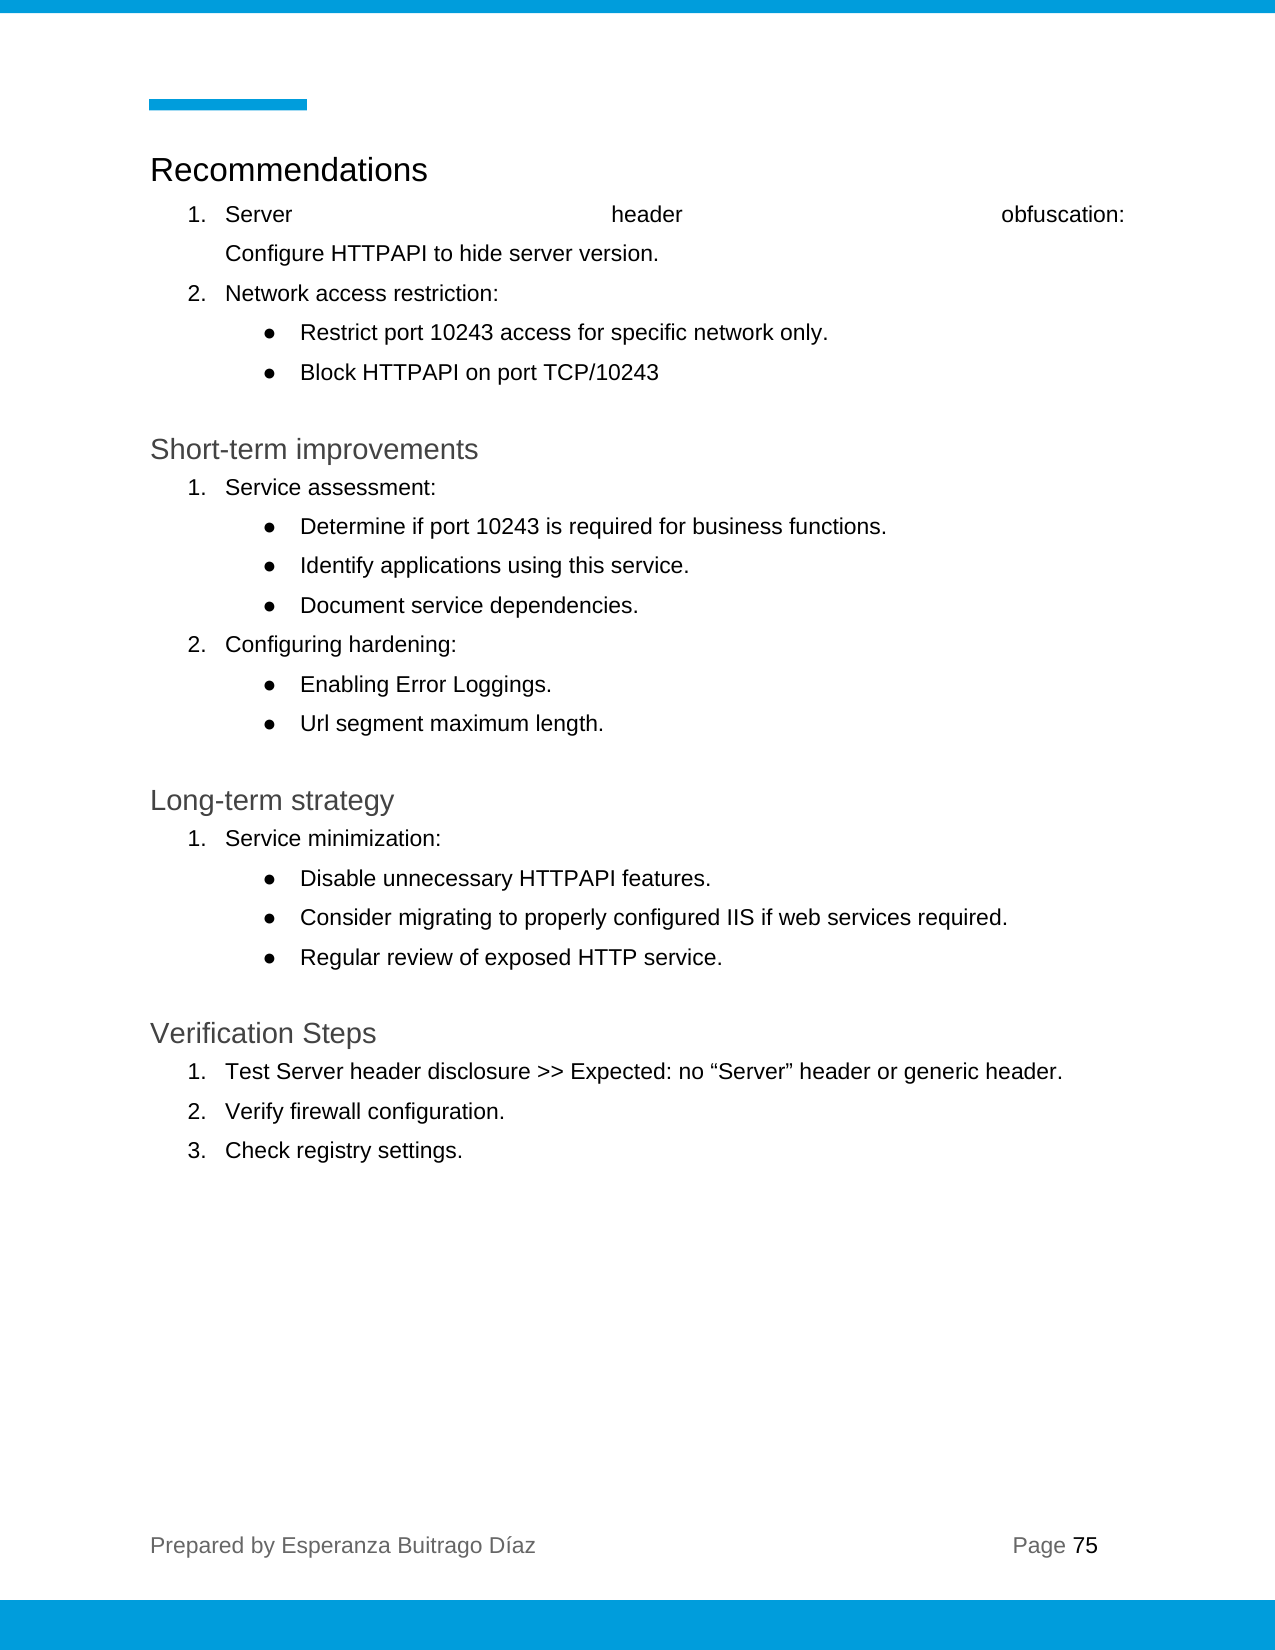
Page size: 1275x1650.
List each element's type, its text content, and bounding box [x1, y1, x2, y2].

list Disable unnecessary HTTPAPI features. [262, 864, 1125, 891]
list Block HTTPAPI on port TCP/10243 [262, 359, 1125, 385]
list Check registry settings. [187, 1137, 1125, 1163]
subtitle Long-term strategy [150, 783, 1125, 817]
list Determine if port 10243 is required for business functions. [262, 513, 1125, 539]
subtitle Recommendations [150, 150, 1125, 188]
list Service assessment: [187, 473, 1125, 500]
list Consider migrating to properly configured IIS if web services required. [262, 904, 1125, 930]
list Network access restriction: [187, 280, 1125, 306]
list Configuring hardening: [187, 631, 1125, 658]
list Verify firewall configuration. [187, 1098, 1125, 1124]
list Enabling Error Loggings. [262, 671, 1125, 697]
subtitle Short-term improvements [150, 432, 1125, 465]
list Regular review of exposed HTTP service. [262, 943, 1125, 970]
list Url segment maximum length. [262, 710, 1125, 737]
list Test Server header disclosure >> Expected: no “Server” header or generic header. [187, 1058, 1125, 1084]
list Restrict port 10243 access for specific network only. [262, 319, 1125, 346]
list Service minimization: [187, 825, 1125, 851]
list Identify applications using this service. [262, 552, 1125, 579]
list Document service dependencies. [262, 592, 1125, 618]
list Server header obfuscation: Configure HTTPAPI to hide server version. [187, 201, 1125, 267]
subtitle Verification Steps [150, 1016, 1125, 1050]
